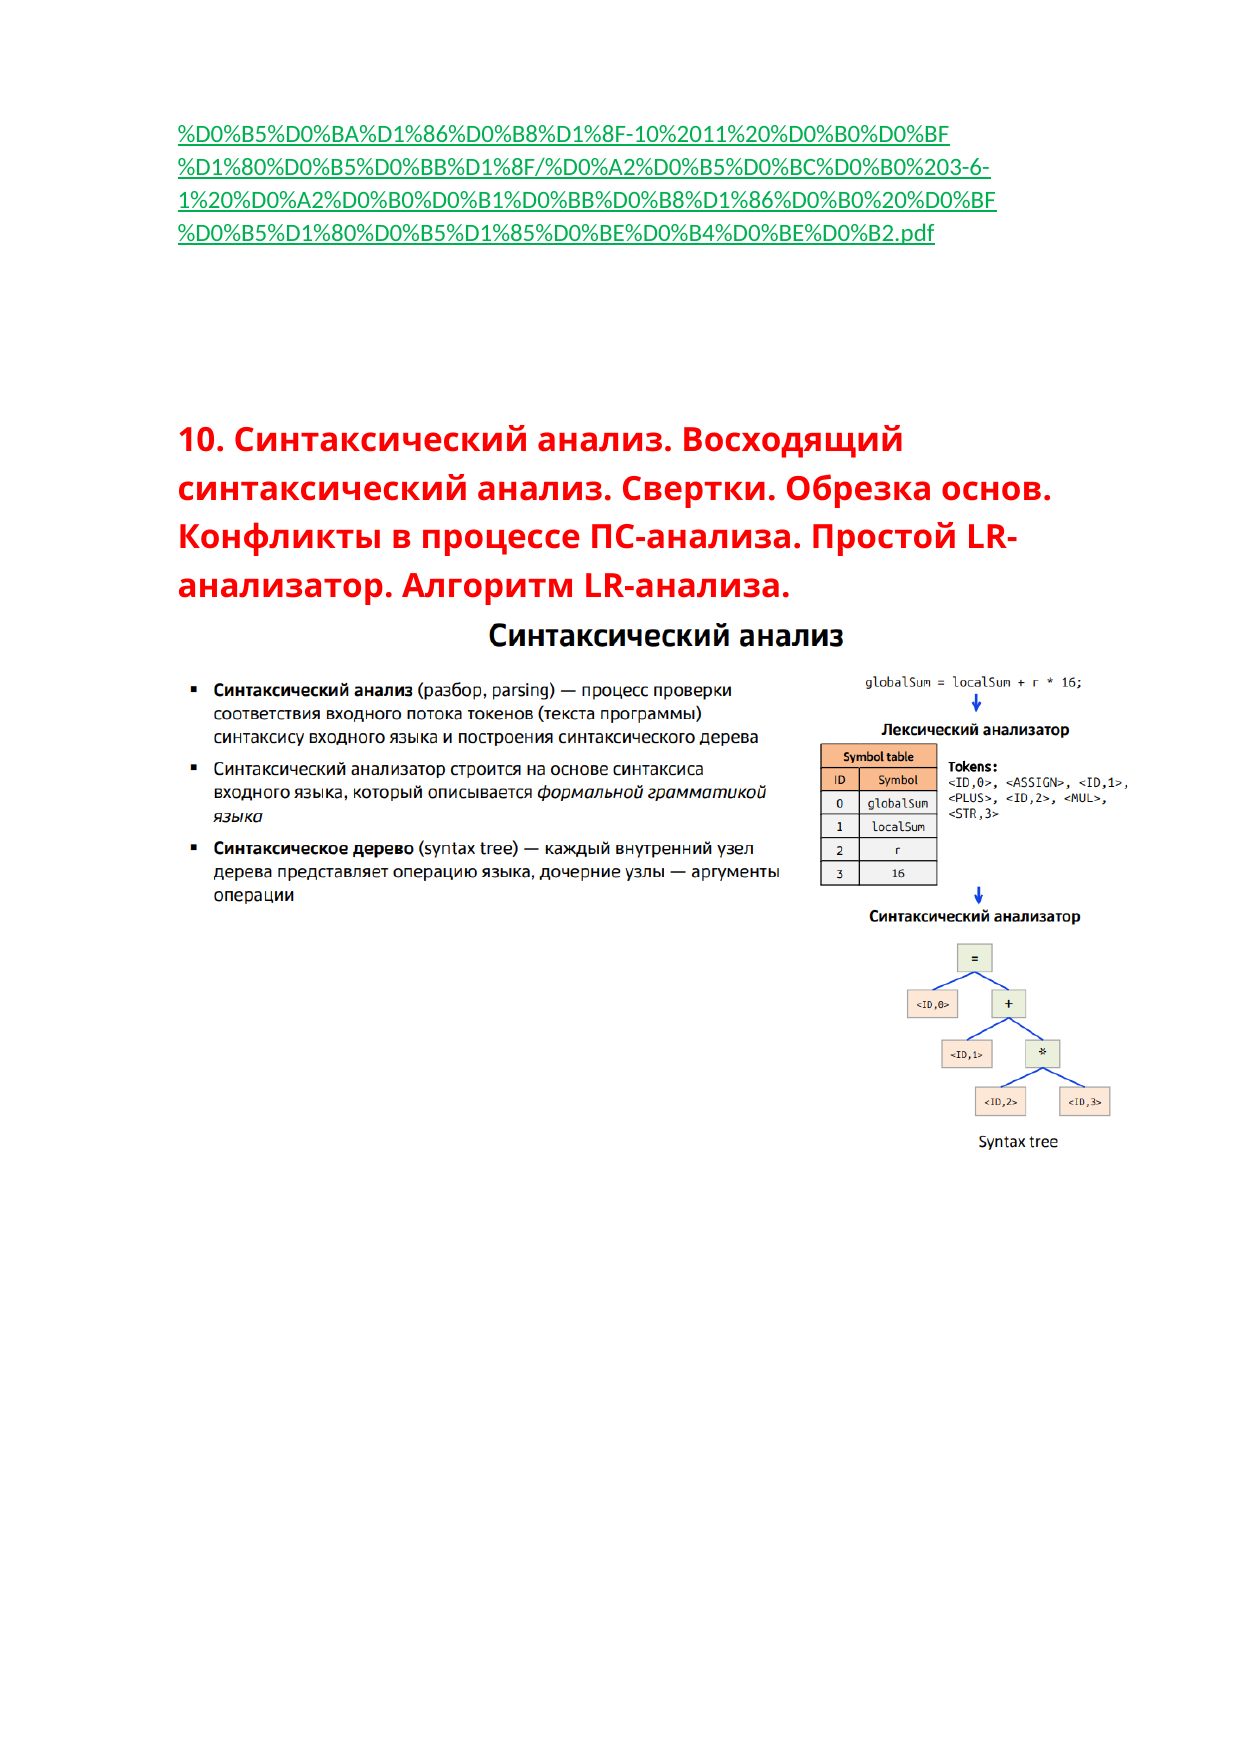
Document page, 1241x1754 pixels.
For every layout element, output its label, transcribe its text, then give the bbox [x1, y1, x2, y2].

picture [177, 611, 1152, 1162]
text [177, 118, 1152, 247]
subtitle 10. Синтаксический анализ. Восходящий синтаксический анализ. Свертки. Обрезка основ. Конфликты в процессе ПС-анализа. Простой LR-анализатор. Алгоритм LR-анализа. [177, 415, 1152, 608]
